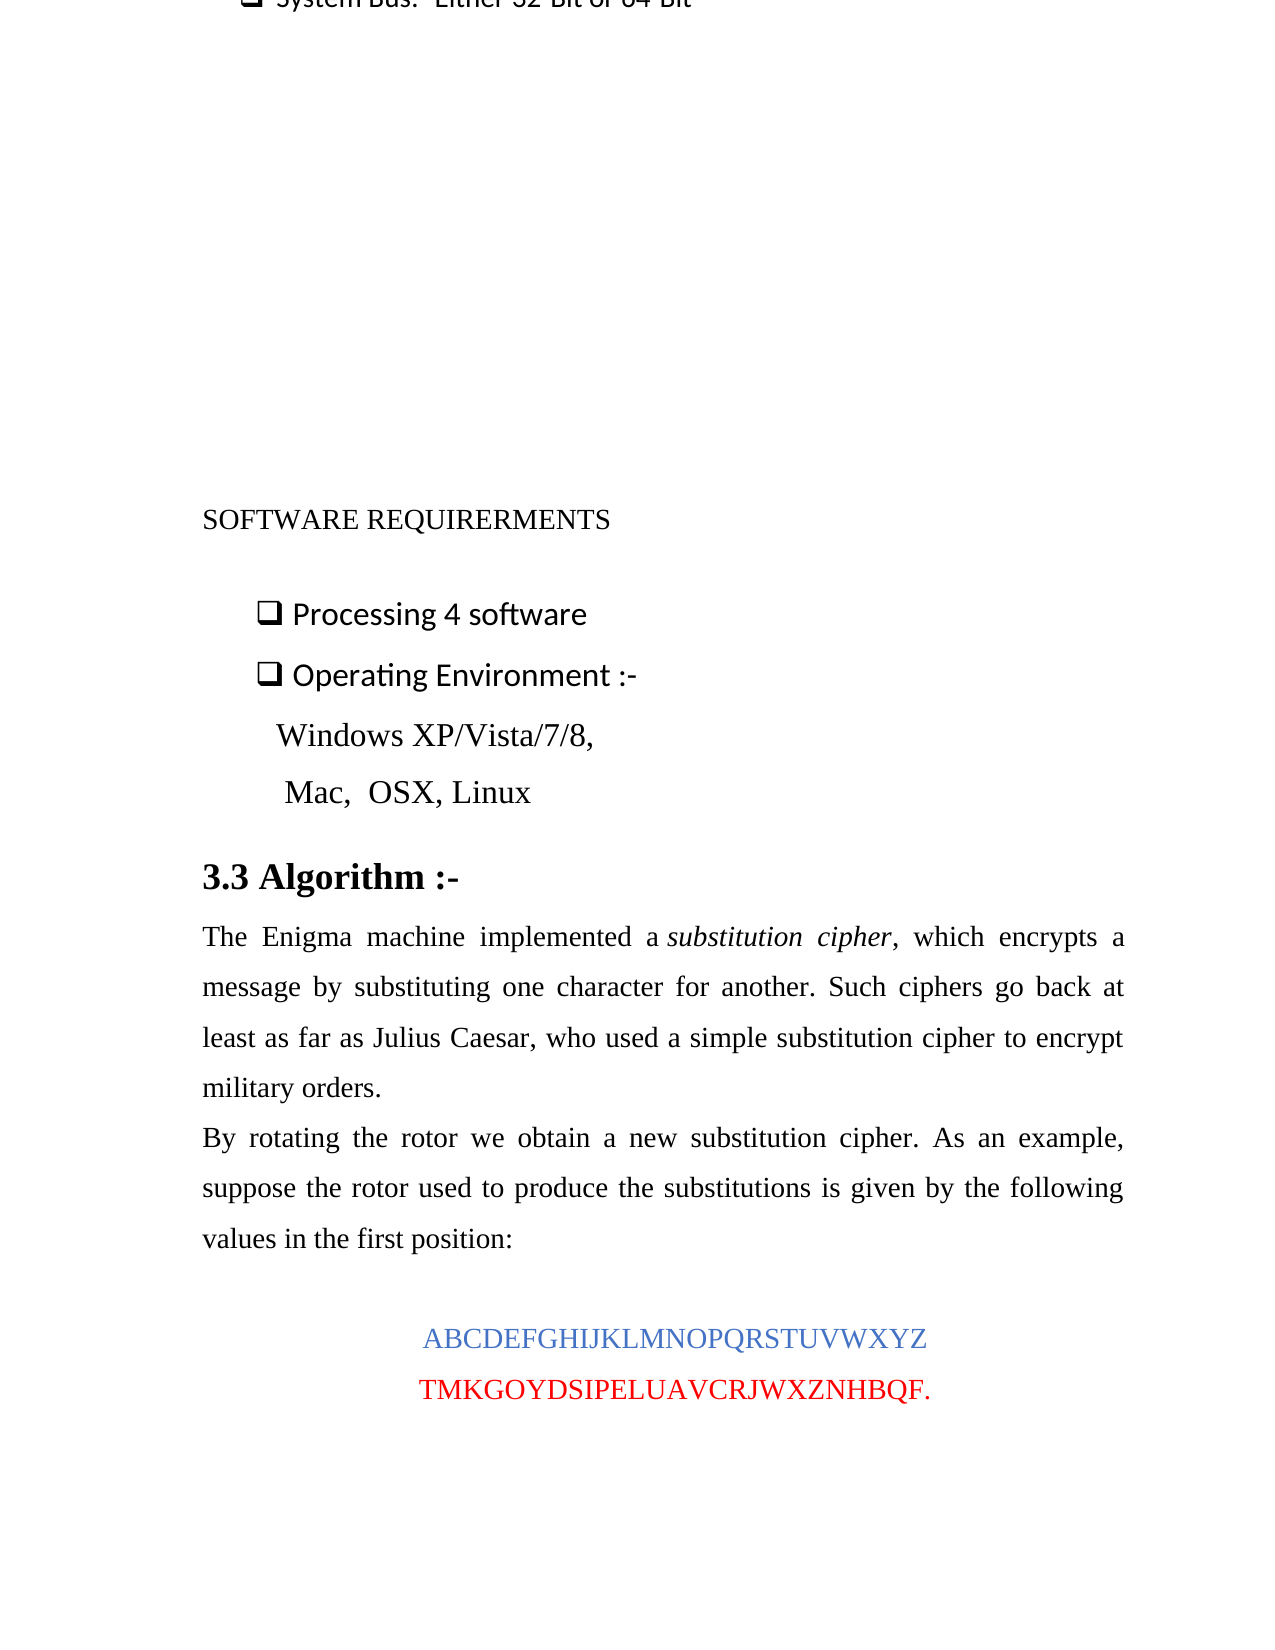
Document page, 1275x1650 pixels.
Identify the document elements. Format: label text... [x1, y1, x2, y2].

text TMKGOYDSIPELUAVCRJWXZNHBQF. [225, 1372, 1125, 1405]
text SOFTWARE REQUIRERMENTS [202, 502, 1125, 536]
text ABCDEFGHIJKLMNOPQRSTUVWXYZ [225, 1322, 1125, 1355]
text The Enigma machine implemented a substitution cipher, which encrypts a message by substituting one character for another. Such ciphers go back at least as far as Julius Caesar, who used a simple substitution cipher to encrypt military orders. [202, 919, 1125, 1103]
text 3.3 Algorithm :- [202, 854, 1125, 897]
text By rotating the rotor we obtain a new substitution cipher. As an example, suppose the rotor used to produce the substitutions is given by the following values in the first position: [202, 1120, 1125, 1254]
